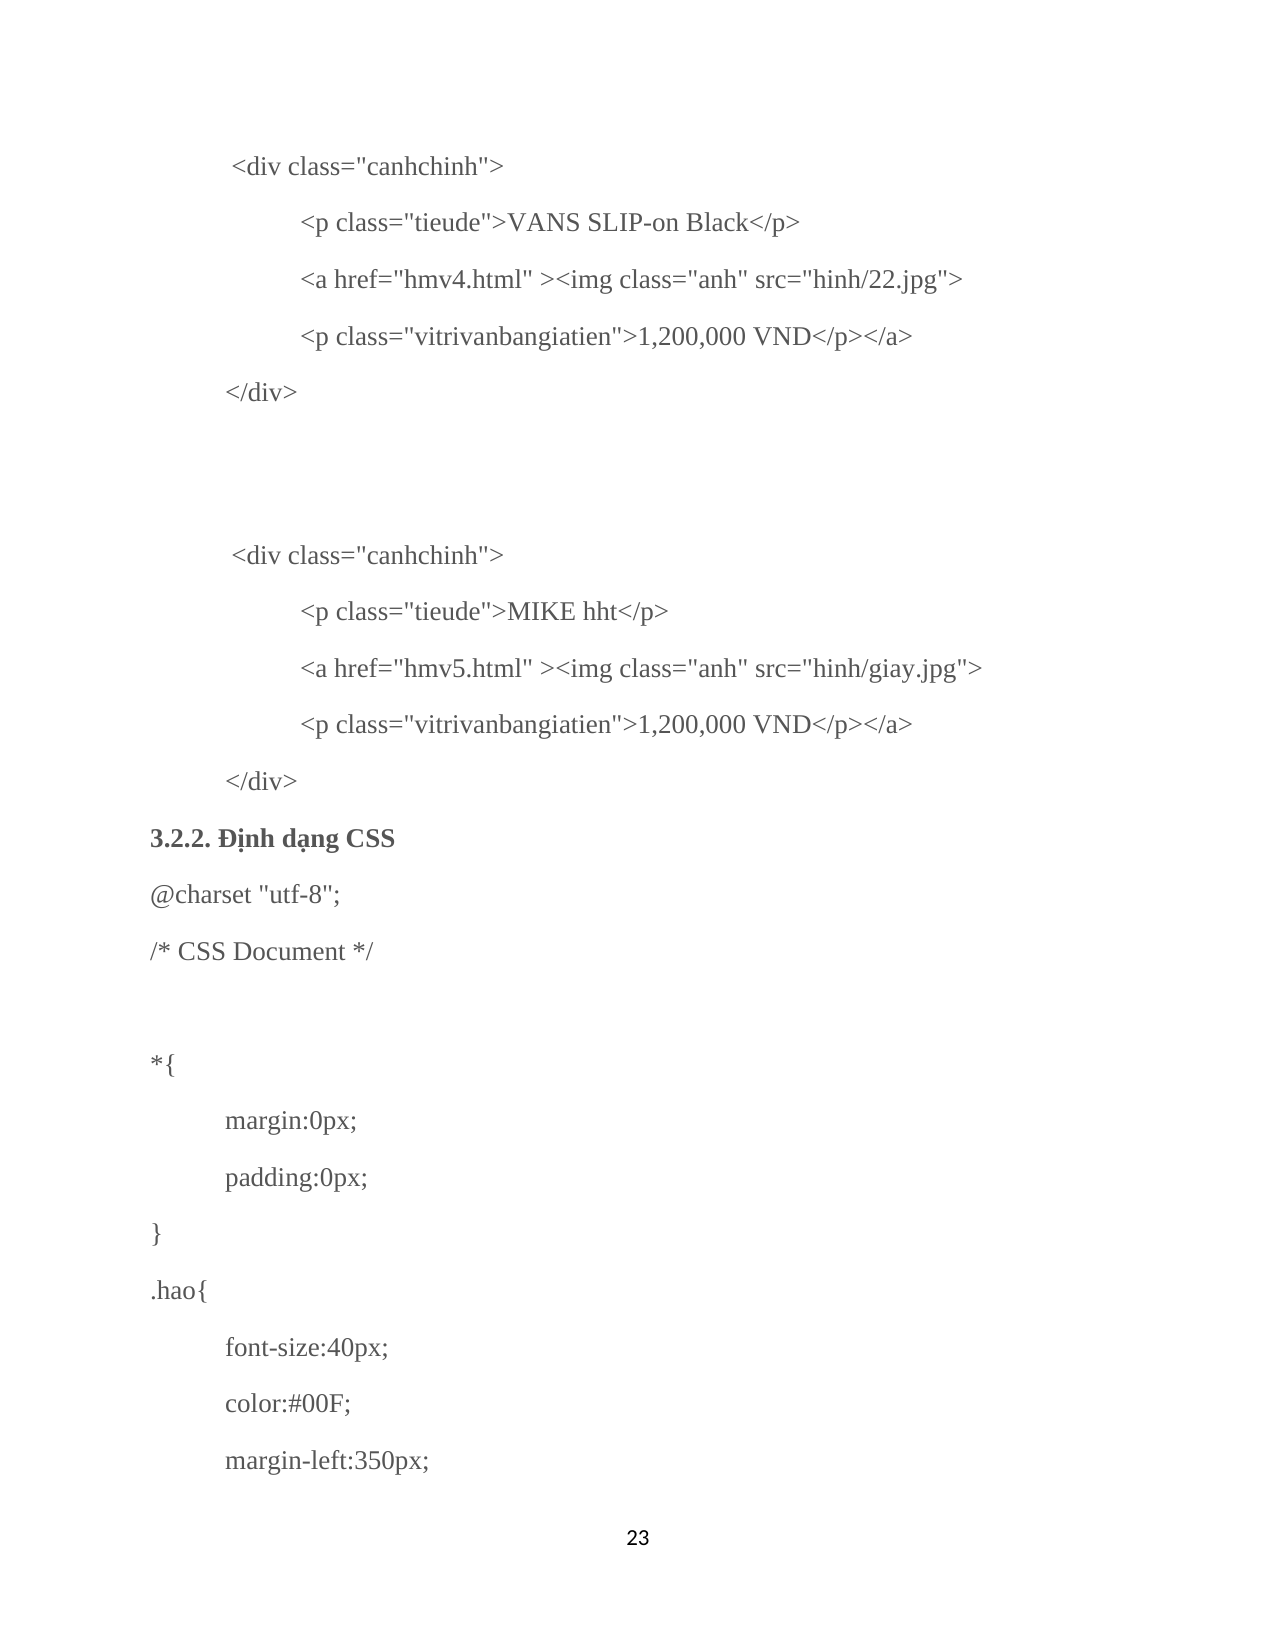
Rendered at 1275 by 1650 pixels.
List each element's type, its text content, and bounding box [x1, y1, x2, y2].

text <a href="hmv4.html" ><img class="anh" src="hinh/22.jpg"> [150, 263, 1125, 294]
text margin:0px; [150, 1104, 1125, 1136]
text color:#00F; [150, 1387, 1125, 1418]
text <p class="tieude">MIKE hht</p> [150, 595, 1125, 627]
text <a href="hmv5.html" ><img class="anh" src="hinh/giay.jpg"> [150, 652, 1125, 683]
text 3.2.2. Định dạng CSS [150, 822, 1125, 853]
text </div> [150, 765, 1125, 796]
text <div class="canhchinh"> [150, 150, 1125, 181]
text font-size:40px; [150, 1331, 1125, 1362]
text padding:0px; [150, 1161, 1125, 1192]
text <p class="tieude">VANS SLIP-on Black</p> [150, 207, 1125, 238]
text } [150, 1218, 1125, 1249]
text /* CSS Document */ [150, 935, 1125, 966]
text @charset "utf-8"; [150, 878, 1125, 909]
text </div> [150, 376, 1125, 407]
text <div class="canhchinh"> [150, 539, 1125, 570]
text <p class="vitrivanbangiatien">1,200,000 VND</p></a> [150, 708, 1125, 740]
text .hao{ [150, 1274, 1125, 1305]
text margin-left:350px; [150, 1444, 1125, 1475]
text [150, 320, 1125, 351]
text *{ [150, 1048, 1125, 1079]
